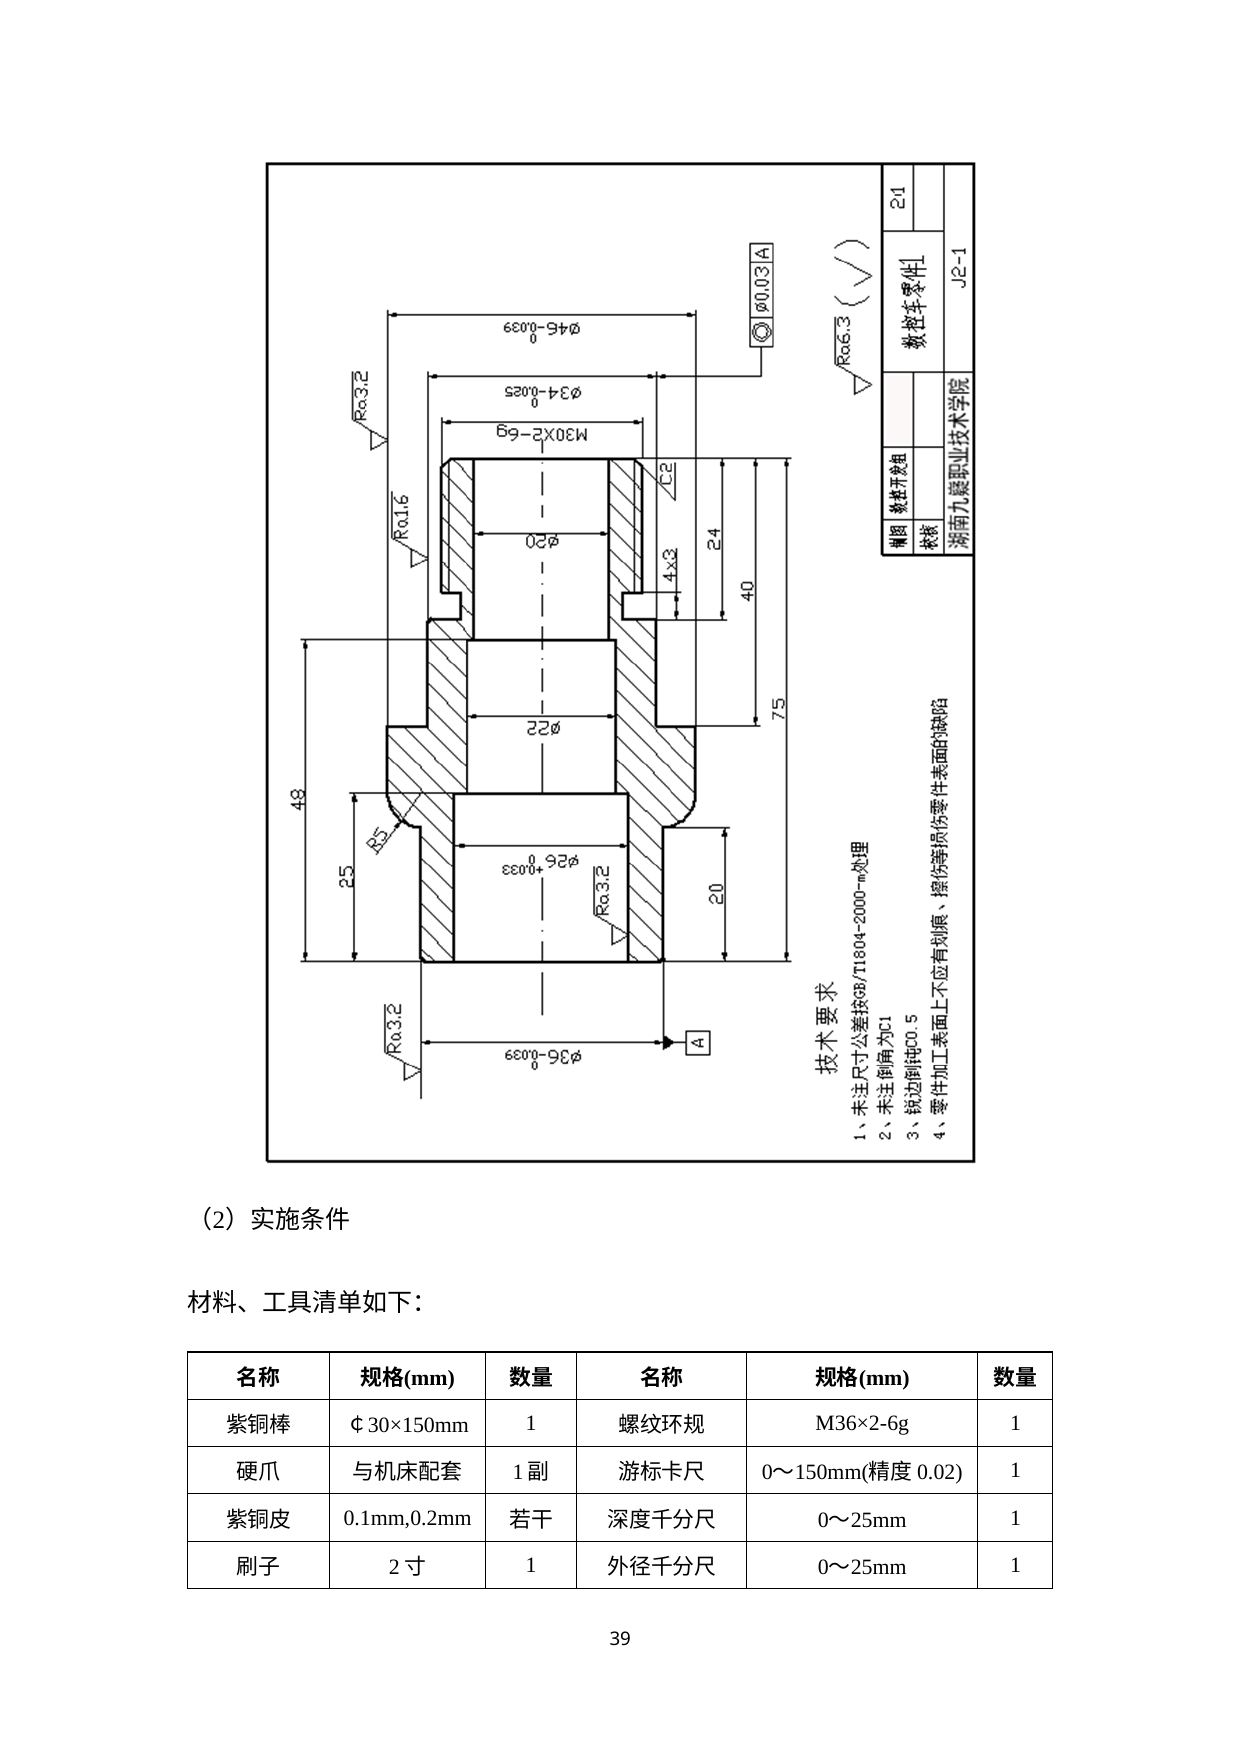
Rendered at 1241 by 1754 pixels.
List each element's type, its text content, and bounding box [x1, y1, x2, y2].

table_cell 1 [978, 1447, 1052, 1493]
table_cell 0.1mm,0.2mm [330, 1494, 485, 1541]
table_cell ￠30×150mm [330, 1400, 485, 1446]
table_cell 0～25mm [747, 1494, 977, 1541]
table_cell 紫铜皮 [188, 1494, 329, 1541]
table_cell 1 [978, 1400, 1052, 1446]
table_cell 紫铜棒 [188, 1400, 329, 1446]
table_cell 1副 [486, 1447, 576, 1493]
table_cell 螺纹环规 [577, 1400, 746, 1446]
table_cell 1 [486, 1542, 576, 1588]
table_cell 刷子 [188, 1542, 329, 1588]
table_cell 0～150mm(精度0.02) [747, 1447, 977, 1493]
table_cell 1 [978, 1494, 1052, 1541]
table_cell 游标卡尺 [577, 1447, 746, 1493]
text 材料、工具清单如下： [187, 1268, 1053, 1333]
table_cell 外径千分尺 [577, 1542, 746, 1588]
table_cell M36×2-6g [747, 1400, 977, 1446]
table_cell 若干 [486, 1494, 576, 1541]
table_cell 2寸 [330, 1542, 485, 1588]
table_header 数量 [486, 1353, 576, 1399]
text （2）实施条件 [187, 1185, 1053, 1250]
table_header 规格(mm) [747, 1353, 977, 1399]
table_cell 0～25mm [747, 1542, 977, 1588]
table_cell 1 [486, 1400, 576, 1446]
picture [263, 162, 977, 1166]
table_header 数量 [978, 1353, 1052, 1399]
table_header 名称 [188, 1353, 329, 1399]
table_cell 1 [978, 1542, 1052, 1588]
table_cell 硬爪 [188, 1447, 329, 1493]
table_header 规格(mm) [330, 1353, 485, 1399]
table_cell 深度千分尺 [577, 1494, 746, 1541]
table_cell 与机床配套 [330, 1447, 485, 1493]
table_header 名称 [577, 1353, 746, 1399]
